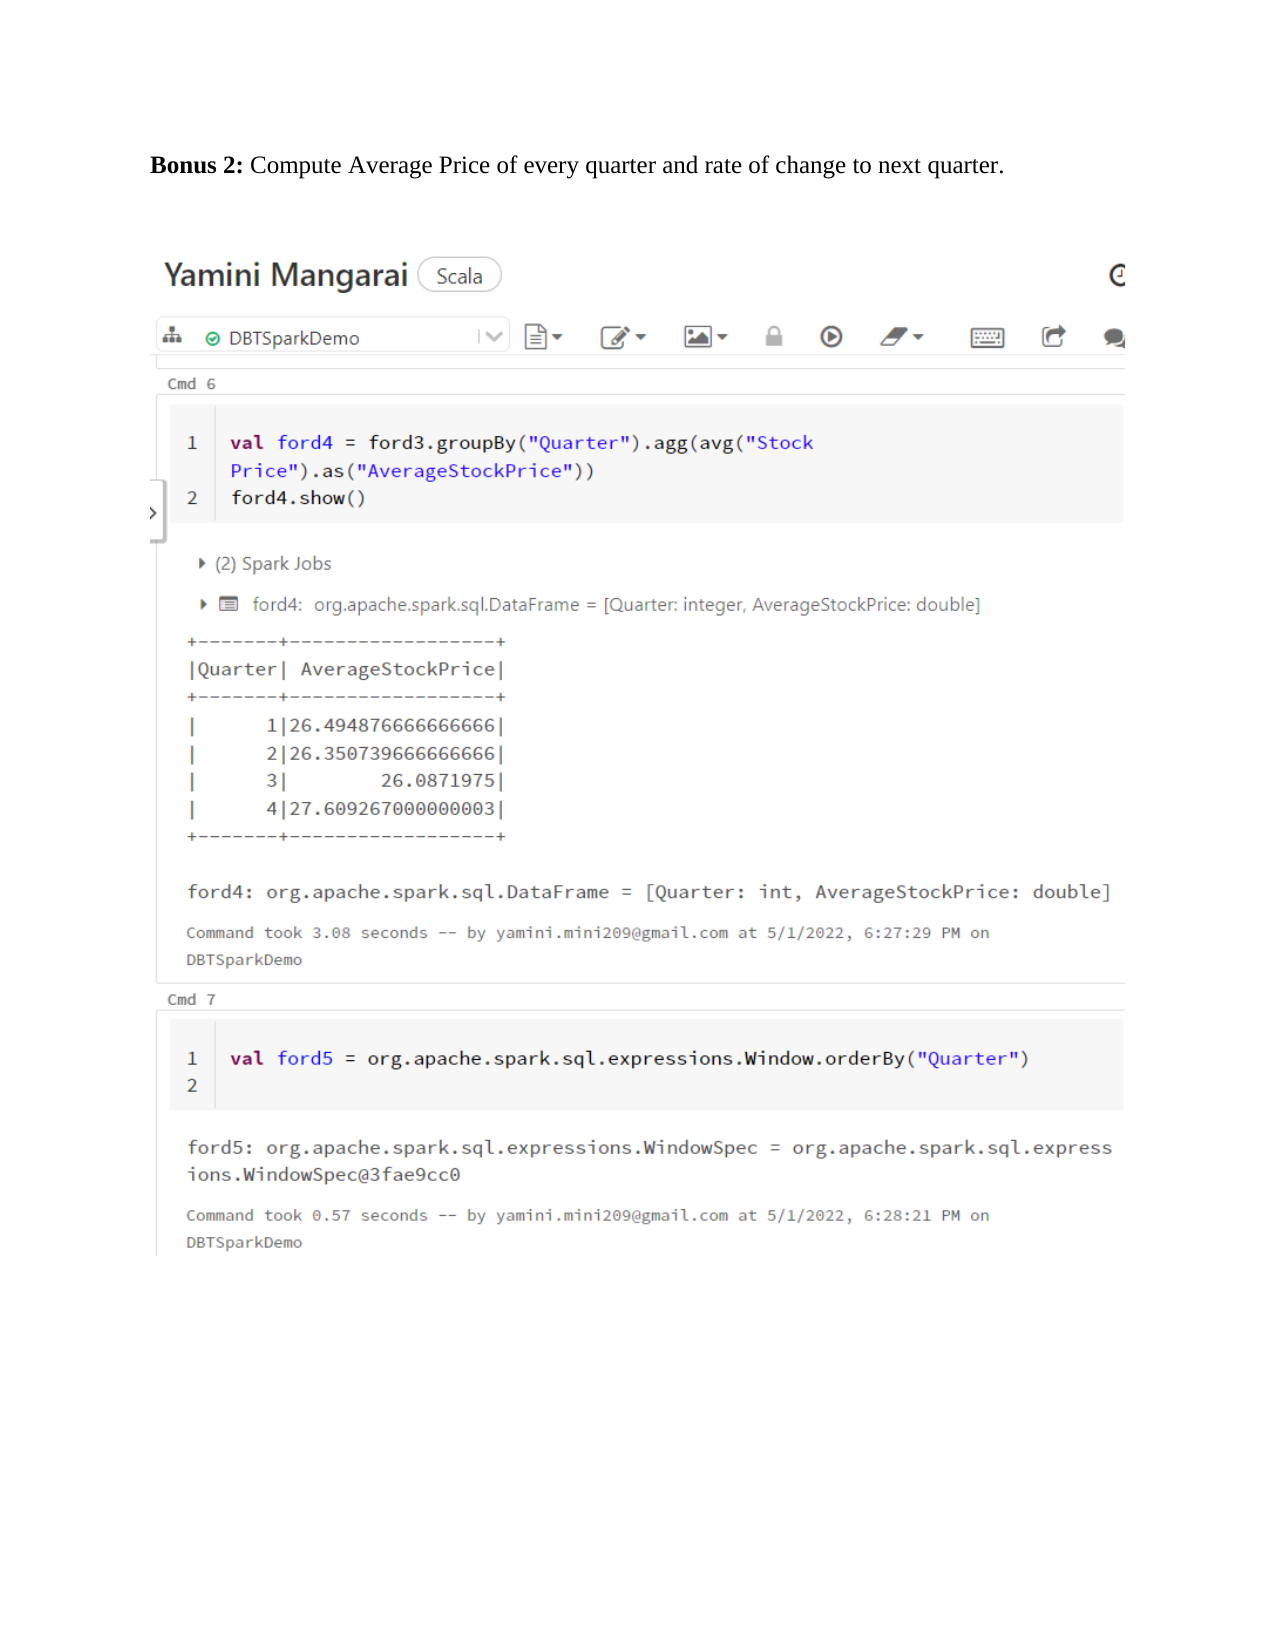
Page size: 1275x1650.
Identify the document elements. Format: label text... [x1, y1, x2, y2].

text Bonus 2: Compute Average Price of every quarter and rate of change to next quarter. [150, 150, 1125, 179]
picture [150, 245, 1125, 1256]
